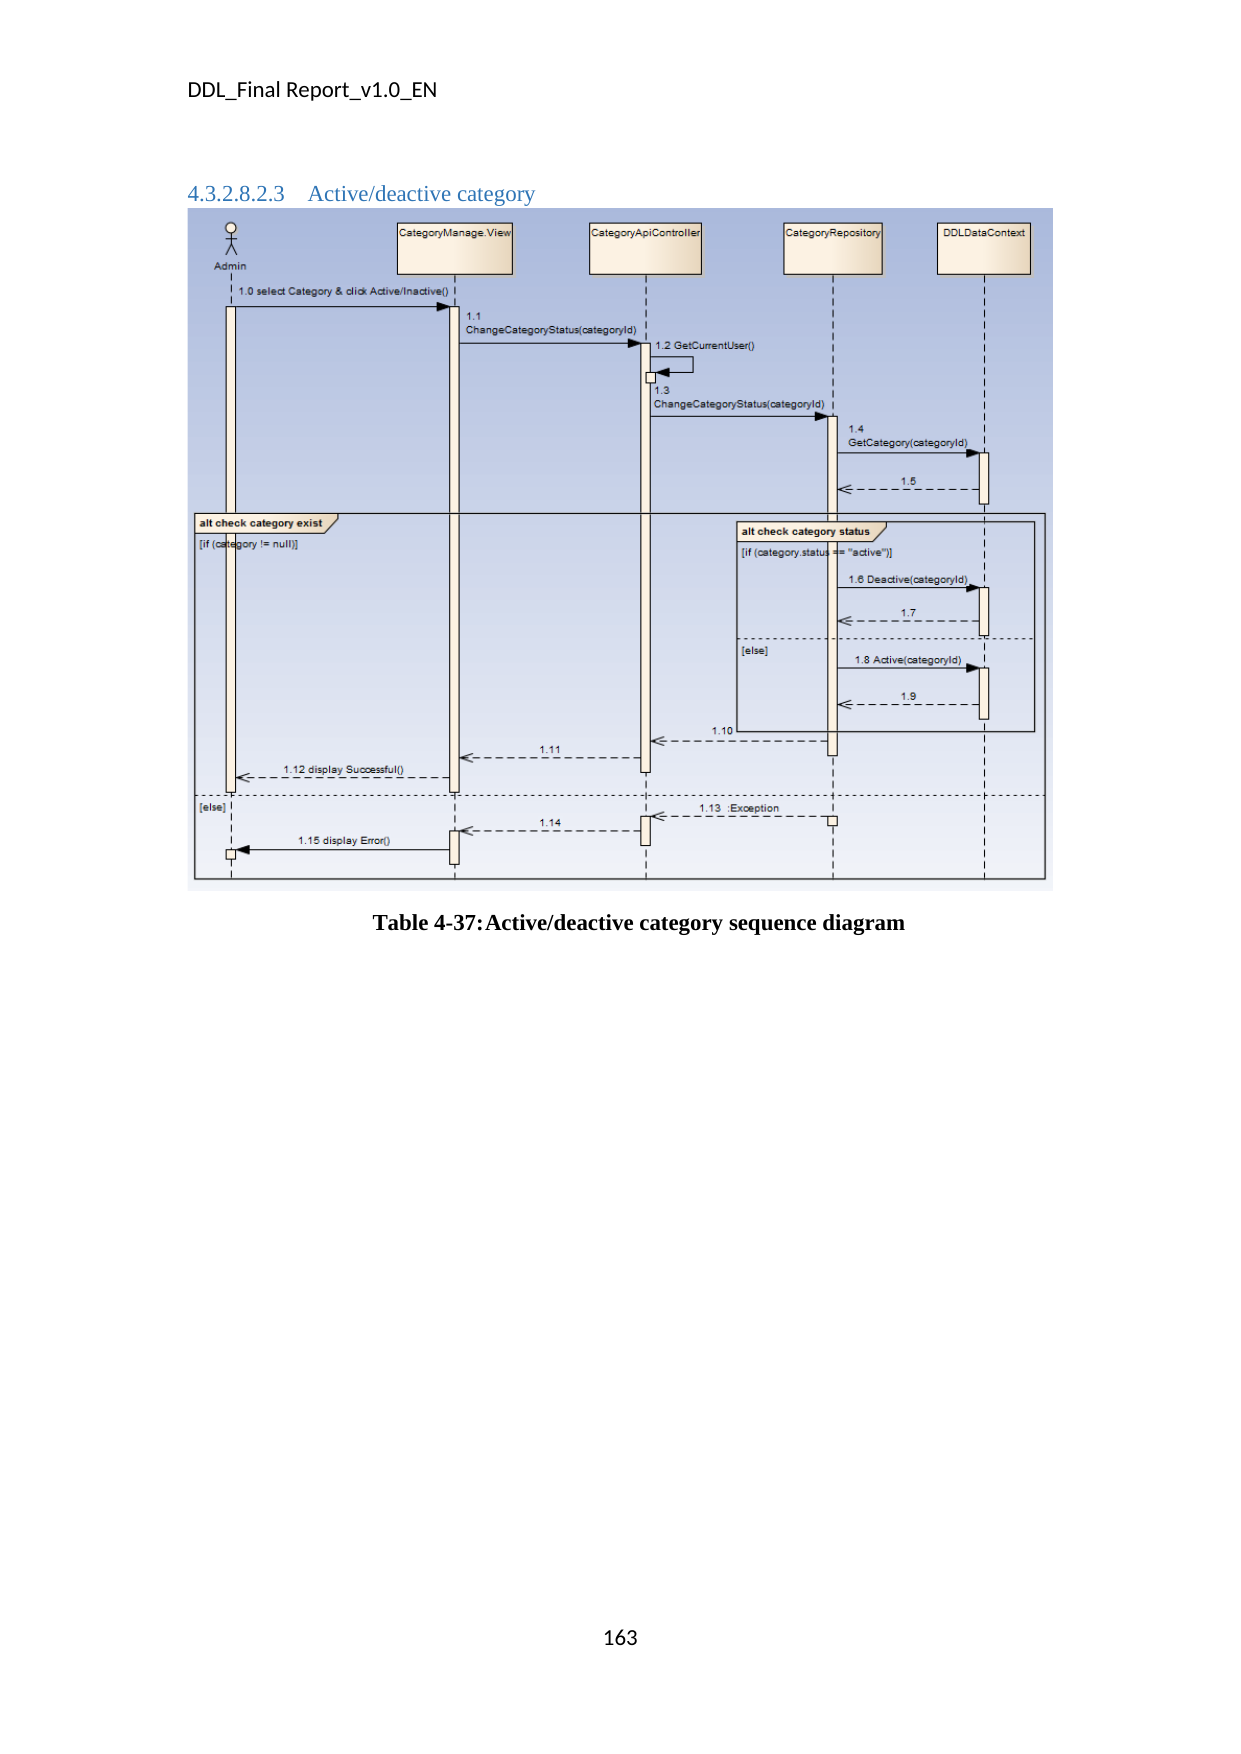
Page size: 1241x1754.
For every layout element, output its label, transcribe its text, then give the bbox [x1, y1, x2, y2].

subtitle Active/deactive category [187, 180, 1053, 206]
text Active/deactive category sequence diagram [225, 909, 1053, 936]
picture [187, 208, 1053, 891]
